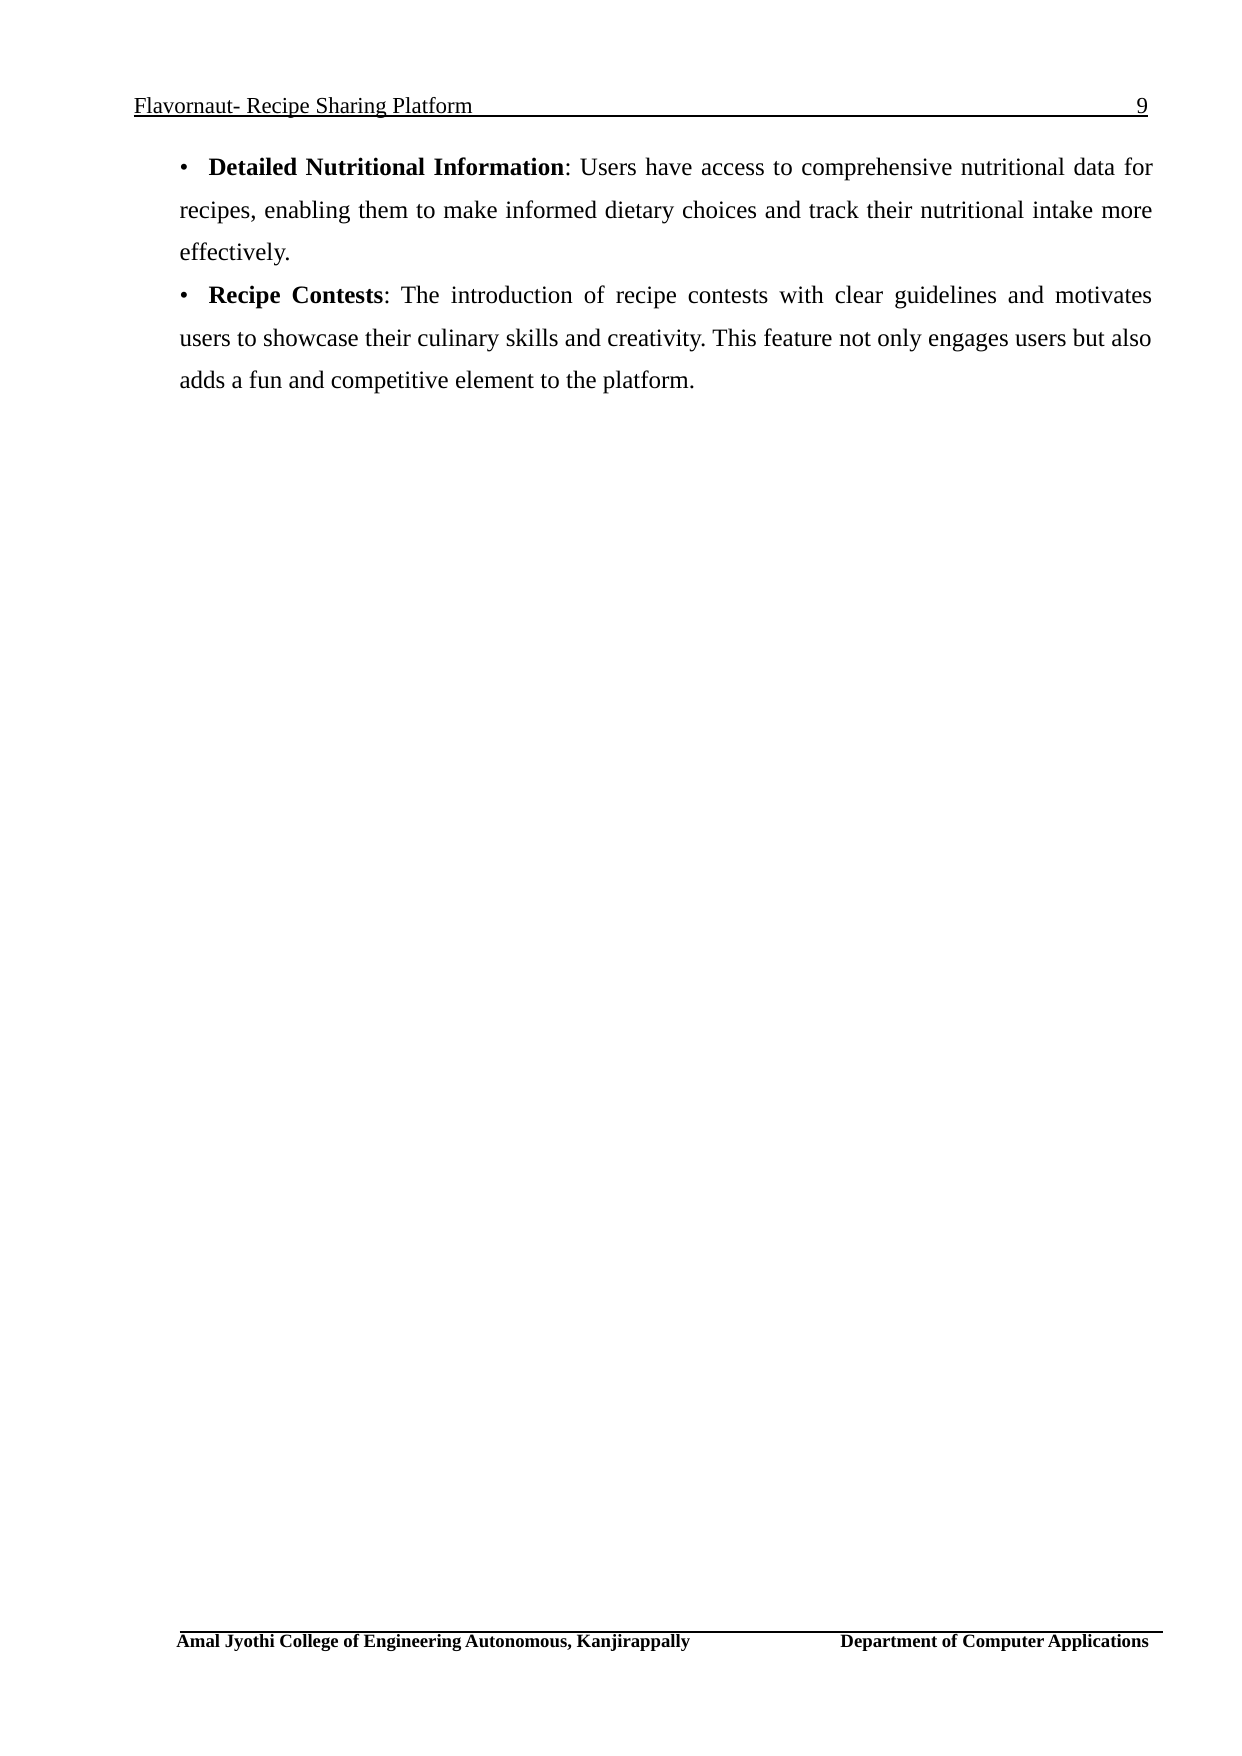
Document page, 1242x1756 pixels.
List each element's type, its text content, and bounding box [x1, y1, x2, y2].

list Detailed Nutritional Information: Users have access to comprehensive nutritional data for recipes, enabling them to make informed dietary choices and track their nutritional intake more effectively. [179, 152, 1154, 266]
list Recipe Contests: The introduction of recipe contests with clear guidelines and motivates users to showcase their culinary skills and creativity. This feature not only engages users but also adds a fun and competitive element to the platform. [179, 280, 1154, 394]
